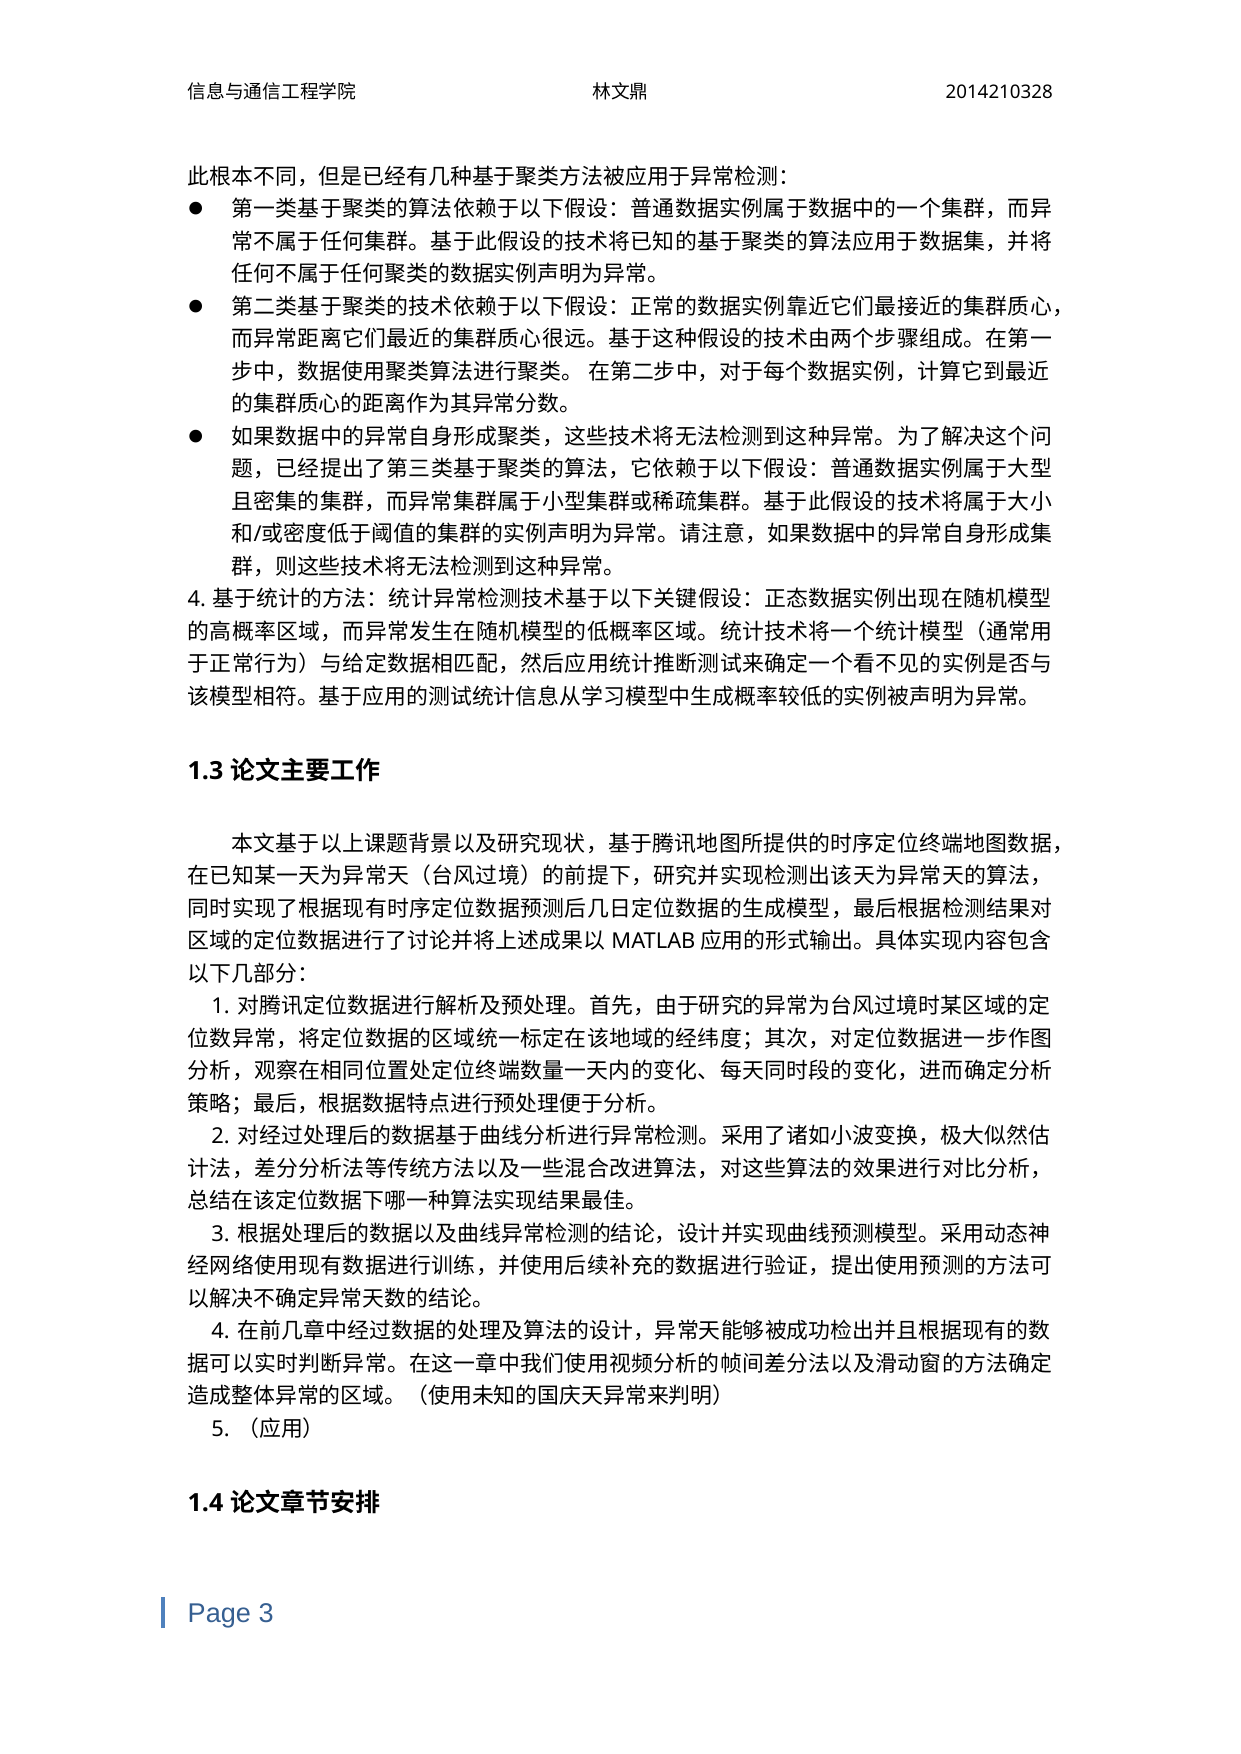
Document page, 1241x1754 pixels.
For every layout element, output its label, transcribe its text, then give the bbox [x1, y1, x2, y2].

list 在前几章中经过数据的处理及算法的设计，异常天能够被成功检出并且根据现有的数据可以实时判断异常。在这一章中我们使用视频分析的帧间差分法以及滑动窗的方法确定造成整体异常的区域。（使用未知的国庆天异常来判明） [187, 1313, 1053, 1410]
text 1.4 论文章节安排 [187, 1468, 1053, 1533]
list 第一类基于聚类的算法依赖于以下假设：普通数据实例属于数据中的一个集群，而异常不属于任何集群。基于此假设的技术将已知的基于聚类的算法应用于数据集，并将任何不属于任何聚类的数据实例声明为异常。 [187, 191, 1053, 288]
text 1.3 论文主要工作 [187, 736, 1053, 801]
list 根据处理后的数据以及曲线异常检测的结论，设计并实现曲线预测模型。采用动态神经网络使用现有数据进行训练，并使用后续补充的数据进行验证，提出使用预测的方法可以解决不确定异常天数的结论。 [187, 1215, 1053, 1313]
text 4. 基于统计的方法：统计异常检测技术基于以下关键假设：正态数据实例出现在随机模型的高概率区域，而异常发生在随机模型的低概率区域。统计技术将一个统计模型（通常用于正常行为）与给定数据相匹配，然后应用统计推断测试来确定一个看不见的实例是否与该模型相符。基于应用的测试统计信息从学习模型中生成概率较低的实例被声明为异常。 [187, 581, 1053, 711]
list 对经过处理后的数据基于曲线分析进行异常检测。采用了诸如小波变换，极大似然估计法，差分分析法等传统方法以及一些混合改进算法，对这些算法的效果进行对比分析，总结在该定位数据下哪一种算法实现结果最佳。 [187, 1118, 1053, 1215]
list 对腾讯定位数据进行解析及预处理。首先，由于研究的异常为台风过境时某区域的定位数异常，将定位数据的区域统一标定在该地域的经纬度；其次，对定位数据进一步作图分析，观察在相同位置处定位终端数量一天内的变化、每天同时段的变化，进而确定分析策略；最后，根据数据特点进行预处理便于分析。 [187, 988, 1053, 1118]
list 如果数据中的异常自身形成聚类，这些技术将无法检测到这种异常。为了解决这个问题，已经提出了第三类基于聚类的算法，它依赖于以下假设：普通数据实例属于大型且密集的集群，而异常集群属于小型集群或稀疏集群。基于此假设的技术将属于大小和/或密度低于阈值的集群的实例声明为异常。请注意，如果数据中的异常自身形成集群，则这些技术将无法检测到这种异常。 [187, 418, 1053, 581]
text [187, 158, 1053, 191]
text 本文基于以上课题背景以及研究现状，基于腾讯地图所提供的时序定位终端地图数据，在已知某一天为异常天（台风过境）的前提下，研究并实现检测出该天为异常天的算法，同时实现了根据现有时序定位数据预测后几日定位数据的生成模型，最后根据检测结果对区域的定位数据进行了讨论并将上述成果以MATLAB应用的形式输出。具体实现内容包含以下几部分： [187, 825, 1053, 988]
list 第二类基于聚类的技术依赖于以下假设：正常的数据实例靠近它们最接近的集群质心，而异常距离它们最近的集群质心很远。基于这种假设的技术由两个步骤组成。在第一步中，数据使用聚类算法进行聚类。 在第二步中，对于每个数据实例，计算它到最近的集群质心的距离作为其异常分数。 [187, 288, 1053, 418]
list （应用） [187, 1410, 1053, 1443]
